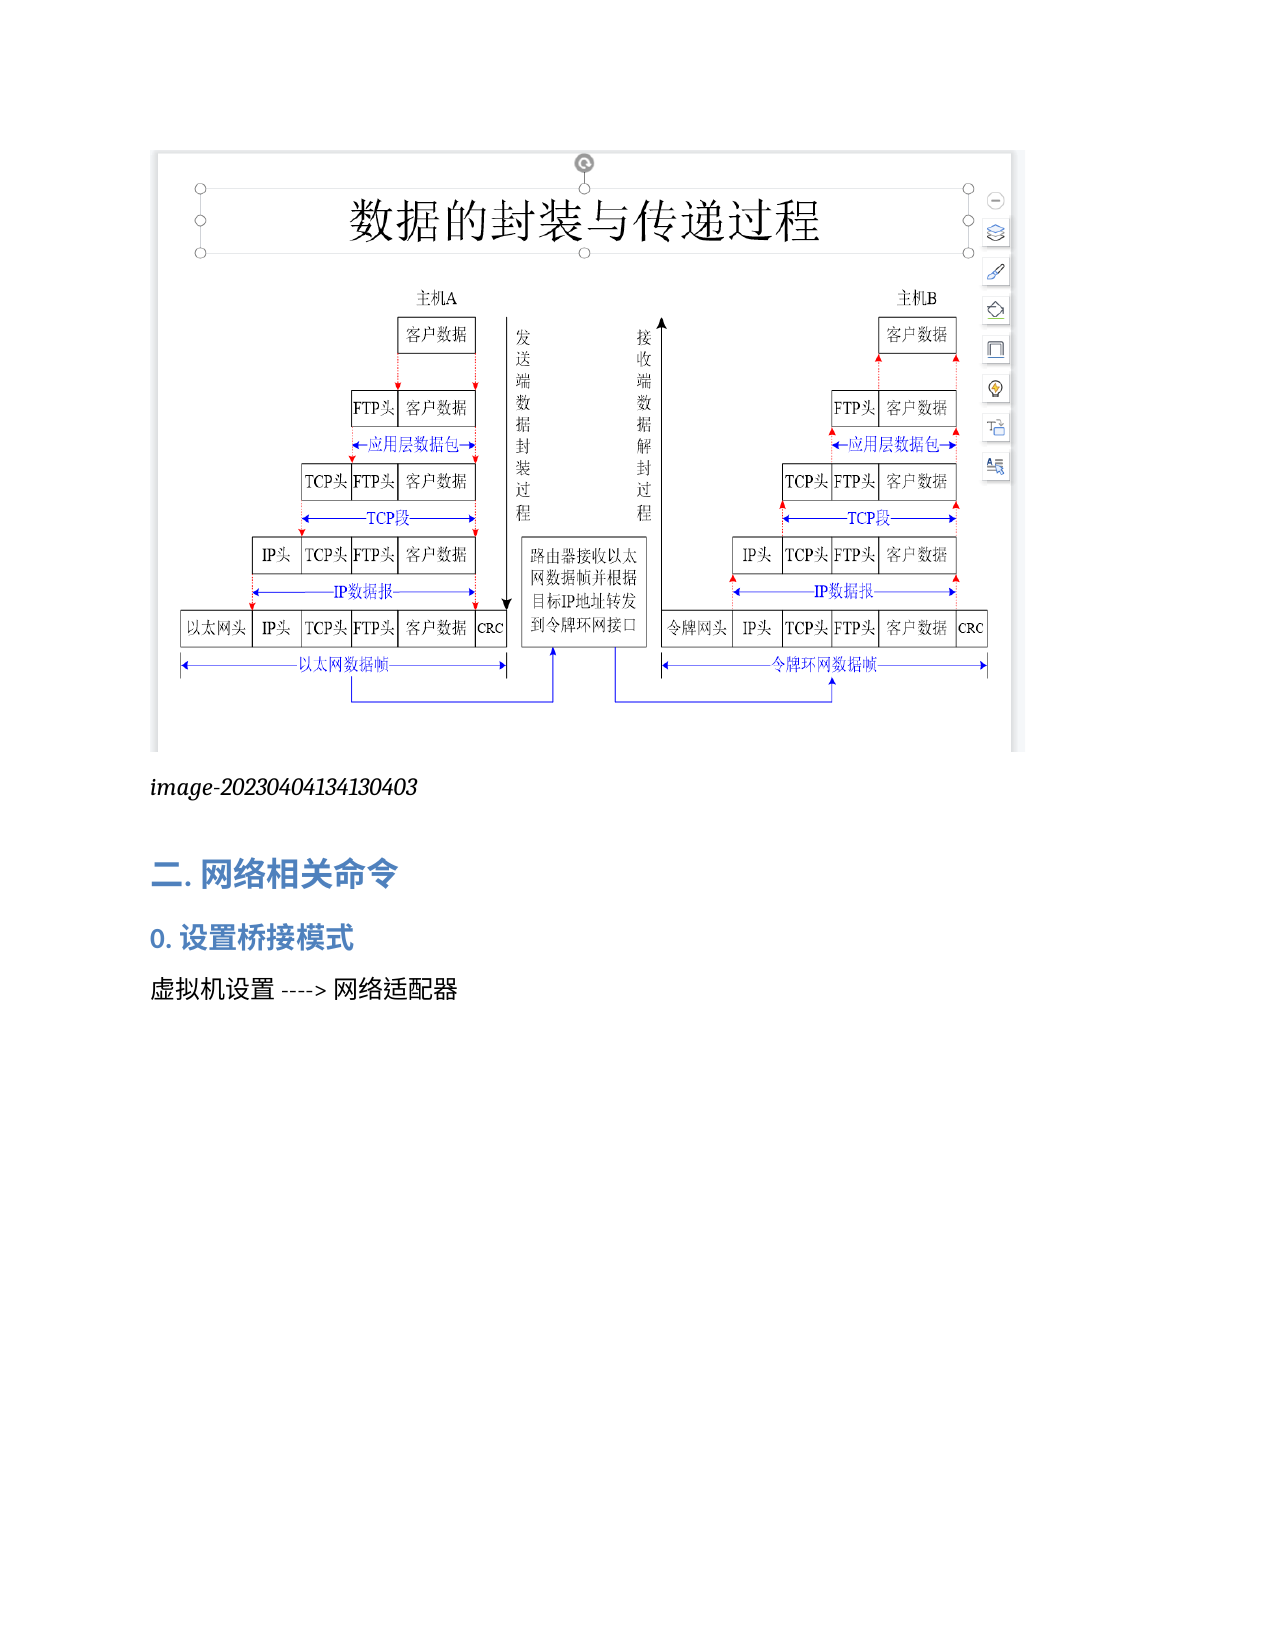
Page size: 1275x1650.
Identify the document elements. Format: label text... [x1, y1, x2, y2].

picture [150, 150, 1025, 752]
subtitle 0. 设置桥接模式 [150, 917, 1125, 957]
text image-20230404134130403 [150, 772, 1125, 801]
subtitle 二. 网络相关命令 [150, 851, 1125, 897]
text 虚拟机设置 ----> 网络适配器 [150, 976, 1125, 1005]
